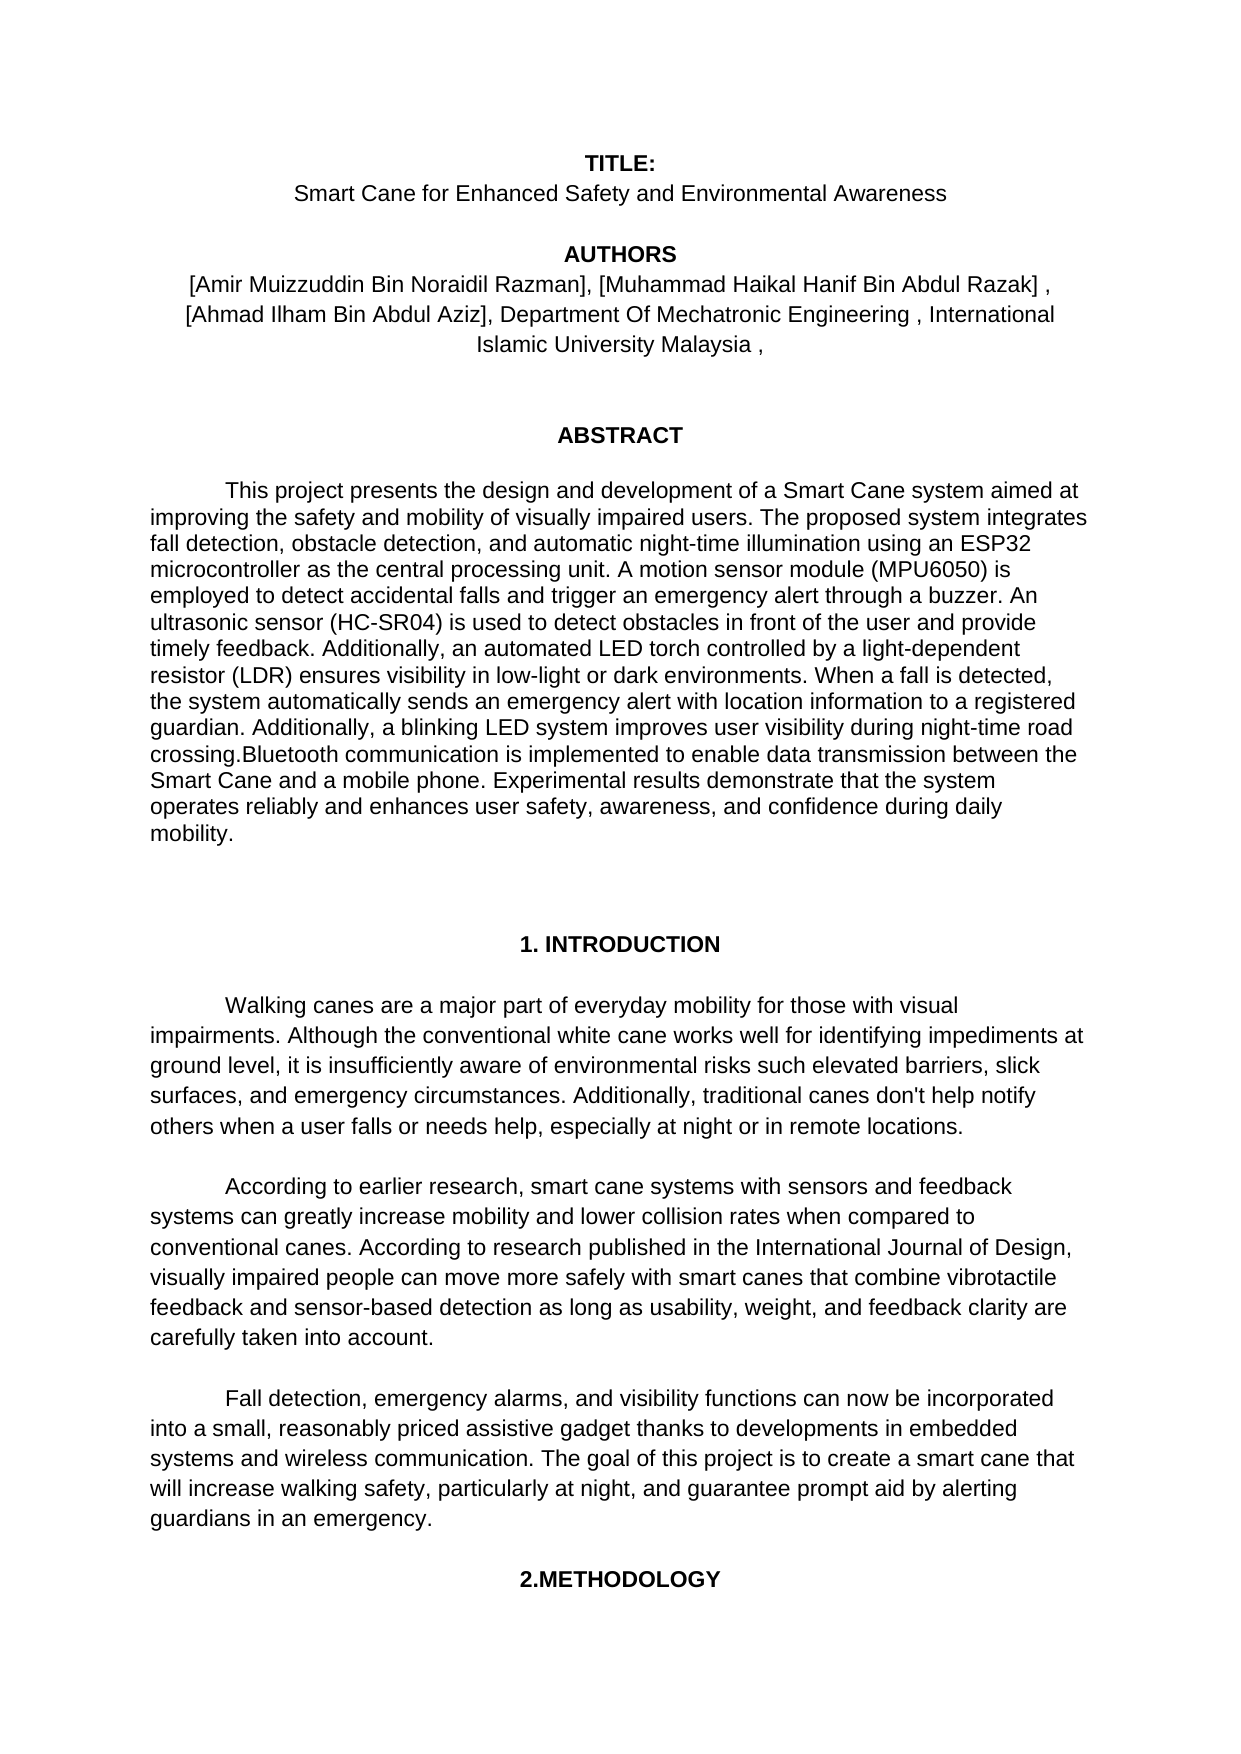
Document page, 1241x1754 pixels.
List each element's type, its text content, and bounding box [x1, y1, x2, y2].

subtitle 2.METHODOLOGY [150, 1566, 1090, 1592]
text Fall detection, emergency alarms, and visibility functions can now be incorporated into a small, reasonably priced assistive gadget thanks to developments in embedded systems and wireless communication. The goal of this project is to create a smart cane that will increase walking safety, particularly at night, and guarantee prompt aid by alerting guardians in an emergency. [150, 1384, 1090, 1532]
text TITLE: [150, 150, 1090, 176]
text AUTHORS [150, 241, 1090, 267]
subtitle 1. INTRODUCTION [150, 931, 1090, 958]
subtitle ABSTRACT [150, 422, 1090, 448]
text According to earlier research, smart cane systems with sensors and feedback systems can greatly increase mobility and lower collision rates when compared to conventional canes. According to research published in the International Journal of Design, visually impaired people can move more safely with smart canes that combine vibrotactile feedback and sensor-based detection as long as usability, weight, and feedback clarity are carefully taken into account. [150, 1173, 1090, 1351]
text Smart Cane for Enhanced Safety and Environmental Awareness [150, 180, 1090, 207]
text This project presents the design and development of a Smart Cane system aimed at improving the safety and mobility of visually impaired users. The proposed system integrates fall detection, obstacle detection, and automatic night-time illumination using an ESP32 microcontroller as the central processing unit. A motion sensor module (MPU6050) is employed to detect accidental falls and trigger an emergency alert through a buzzer. An ultrasonic sensor (HC-SR04) is used to detect obstacles in front of the user and provide timely feedback. Additionally, an automated LED torch controlled by a light-dependent resistor (LDR) ensures visibility in low-light or dark environments. When a fall is detected, the system automatically sends an emergency alert with location information to a registered guardian. Additionally, a blinking LED system improves user visibility during night-time road crossing.Bluetooth communication is implemented to enable data transmission between the Smart Cane and a mobile phone. Experimental results demonstrate that the system operates reliably and enhances user safety, awareness, and confidence during daily mobility. [150, 477, 1090, 846]
text Walking canes are a major part of everyday mobility for those with visual impairments. Although the conventional white cane works well for identifying impediments at ground level, it is insufficiently aware of environmental risks such elevated barriers, slick surfaces, and emergency circumstances. Additionally, traditional canes don't help notify others when a user falls or needs help, especially at night or in remote locations. [150, 992, 1090, 1139]
text [Amir Muizzuddin Bin Noraidil Razman], [Muhammad Haikal Hanif Bin Abdul Razak] , [Ahmad Ilham Bin Abdul Aziz], Department Of Mechatronic Engineering , International Islamic University Malaysia , [150, 271, 1090, 358]
